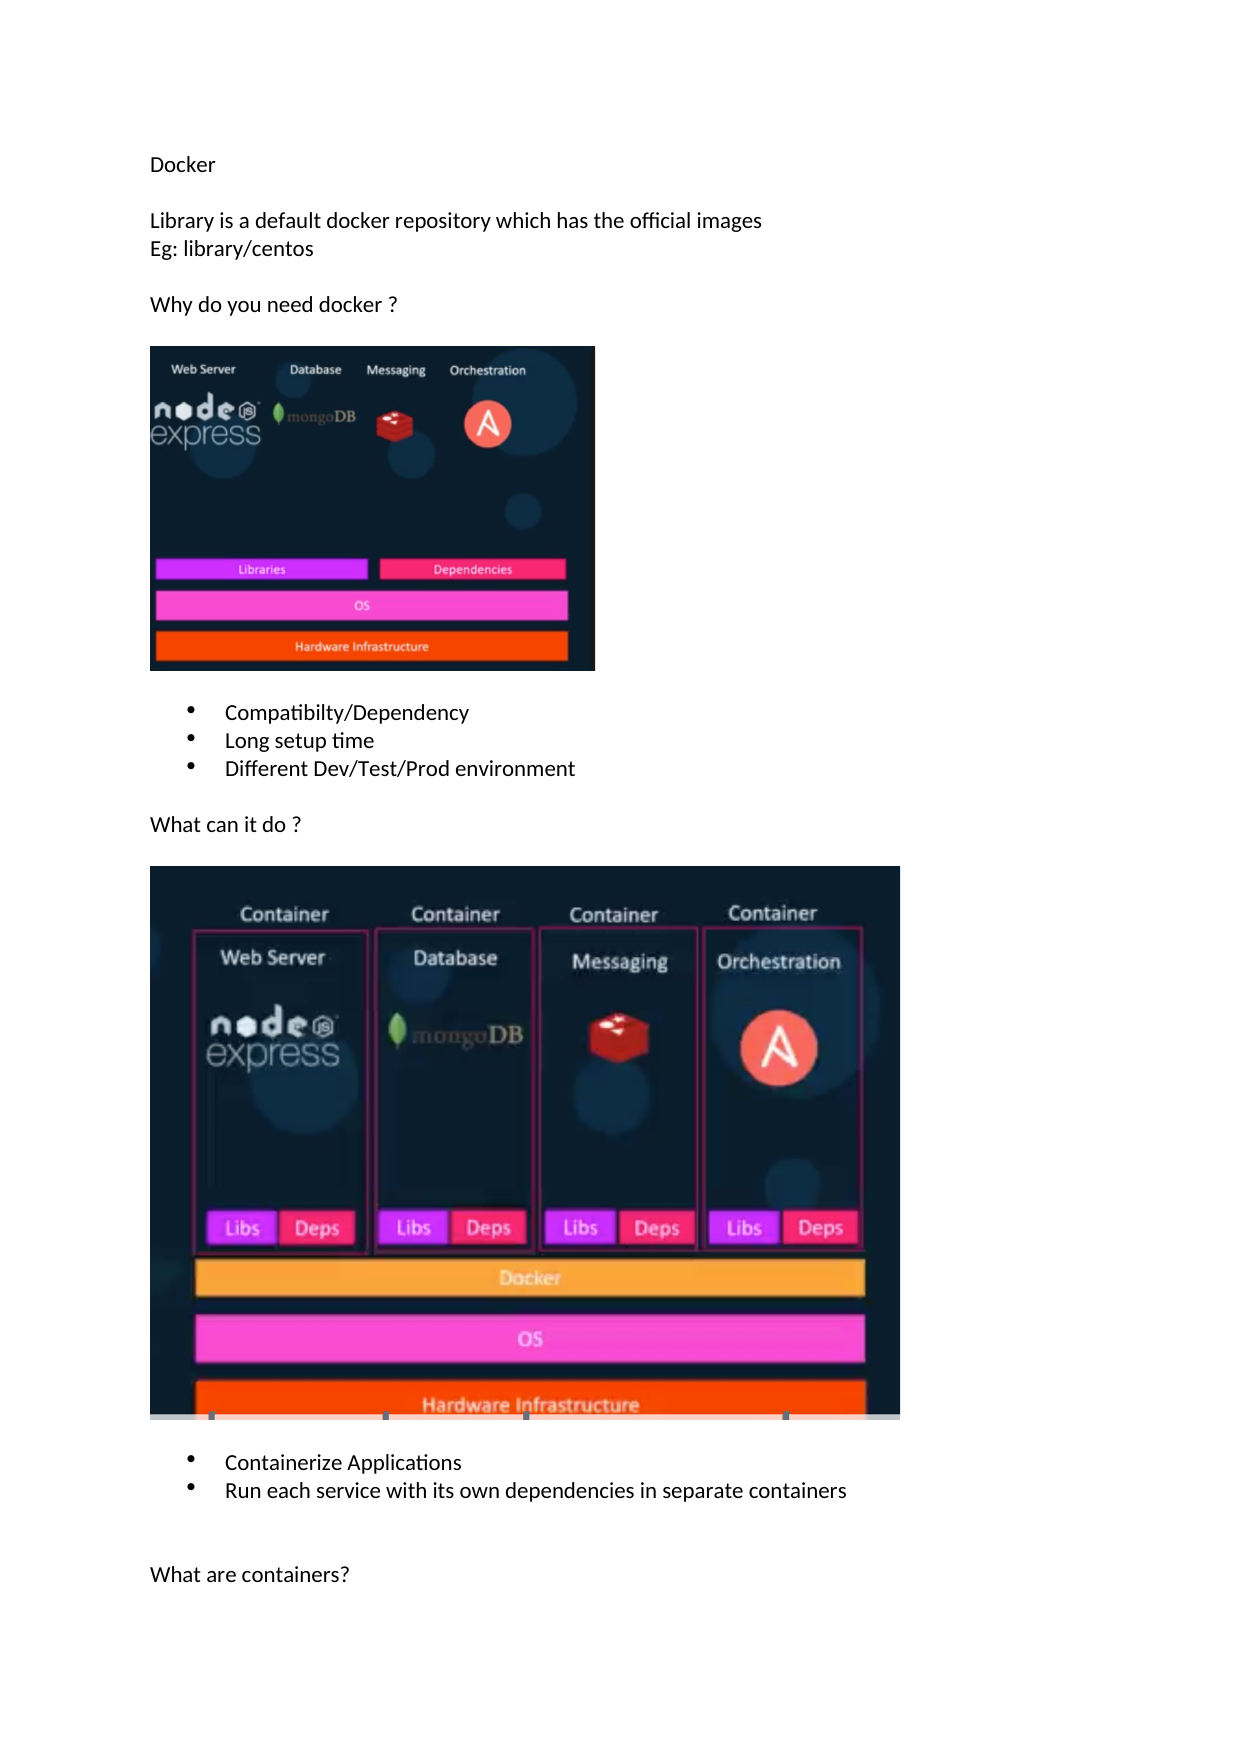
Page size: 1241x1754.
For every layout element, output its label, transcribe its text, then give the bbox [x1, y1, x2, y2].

list Run each service with its own dependencies in separate containers [187, 1476, 1090, 1504]
list Compatibilty/Dependency [187, 698, 1090, 726]
text Library is a default docker repository which has the official images [150, 206, 1090, 234]
list Different Dev/Test/Prod environment [187, 754, 1090, 782]
list Long setup time [187, 726, 1090, 754]
text Why do you need docker ? [150, 290, 1090, 318]
list Containerize Applications [187, 1448, 1090, 1476]
text Eg: library/centos [150, 234, 1090, 262]
picture [150, 866, 901, 1420]
text Docker [150, 150, 1090, 178]
picture [150, 346, 596, 671]
text What are containers? [150, 1560, 1090, 1588]
text What can it do ? [150, 810, 1090, 838]
